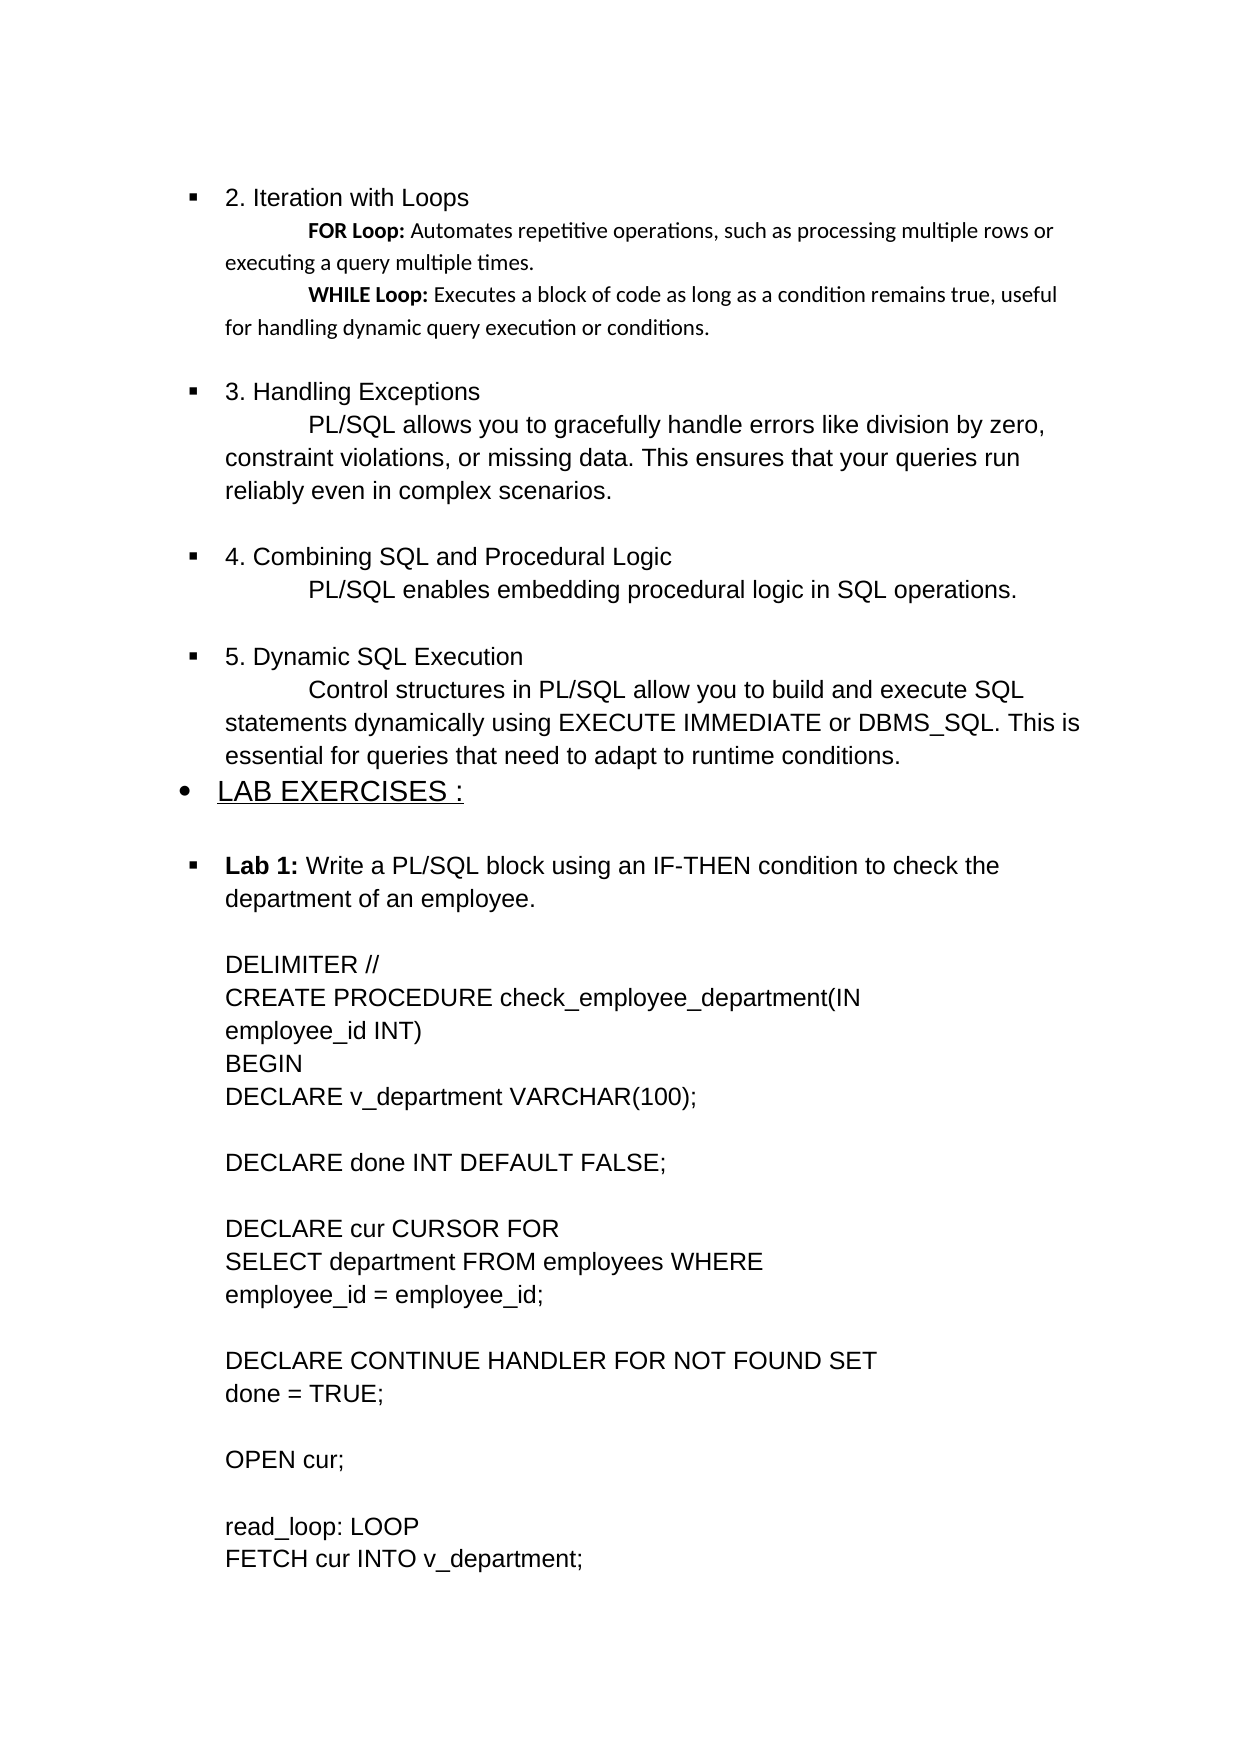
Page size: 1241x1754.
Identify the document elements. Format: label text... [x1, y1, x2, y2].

list Lab 1: Write a PL/SQL block using an IF-THEN condition to check the department of an employee. [187, 851, 1090, 913]
list CREATE PROCEDURE check_employee_department(IN [225, 983, 1090, 1012]
list 5. Dynamic SQL Execution [187, 641, 1090, 670]
list DELIMITER // [225, 950, 1090, 979]
list OPEN cur; [225, 1445, 1090, 1474]
list DECLARE v_department VARCHAR(100); [225, 1082, 1090, 1111]
list 3. Handling Exceptions [187, 377, 1090, 406]
list employee_id INT) [225, 1016, 1090, 1045]
list Control structures in PL/SQL allow you to build and execute SQL statements dynamically using EXECUTE IMMEDIATE or DBMS_SQL. This is essential for queries that need to adapt to runtime conditions. [225, 674, 1090, 769]
list 2. Iteration with Loops [187, 183, 1090, 212]
list read_loop: LOOP [225, 1511, 1090, 1540]
list PL/SQL allows you to gracefully handle errors like division by zero, constraint violations, or missing data. This ensures that your queries run reliably even in complex scenarios. [225, 410, 1090, 505]
list WHILE Loop: Executes a block of code as long as a condition remains true, useful for handling dynamic query execution or conditions. [225, 281, 1090, 341]
list PL/SQL enables embedding procedural logic in SQL operations. [225, 575, 1090, 604]
list SELECT department FROM employees WHERE [225, 1247, 1090, 1276]
list FETCH cur INTO v_department; [225, 1544, 1090, 1573]
list DECLARE cur CURSOR FOR [225, 1214, 1090, 1243]
list 4. Combining SQL and Procedural Logic [187, 542, 1090, 571]
list DECLARE CONTINUE HANDLER FOR NOT FOUND SET [225, 1346, 1090, 1375]
list BEGIN [225, 1049, 1090, 1078]
list LAB EXERCISES : [179, 774, 1090, 807]
list employee_id = employee_id; [225, 1280, 1090, 1309]
list done = TRUE; [225, 1379, 1090, 1408]
list DECLARE done INT DEFAULT FALSE; [225, 1148, 1090, 1177]
list FOR Loop: Automates repetitive operations, such as processing multiple rows or executing a query multiple times. [225, 216, 1090, 276]
